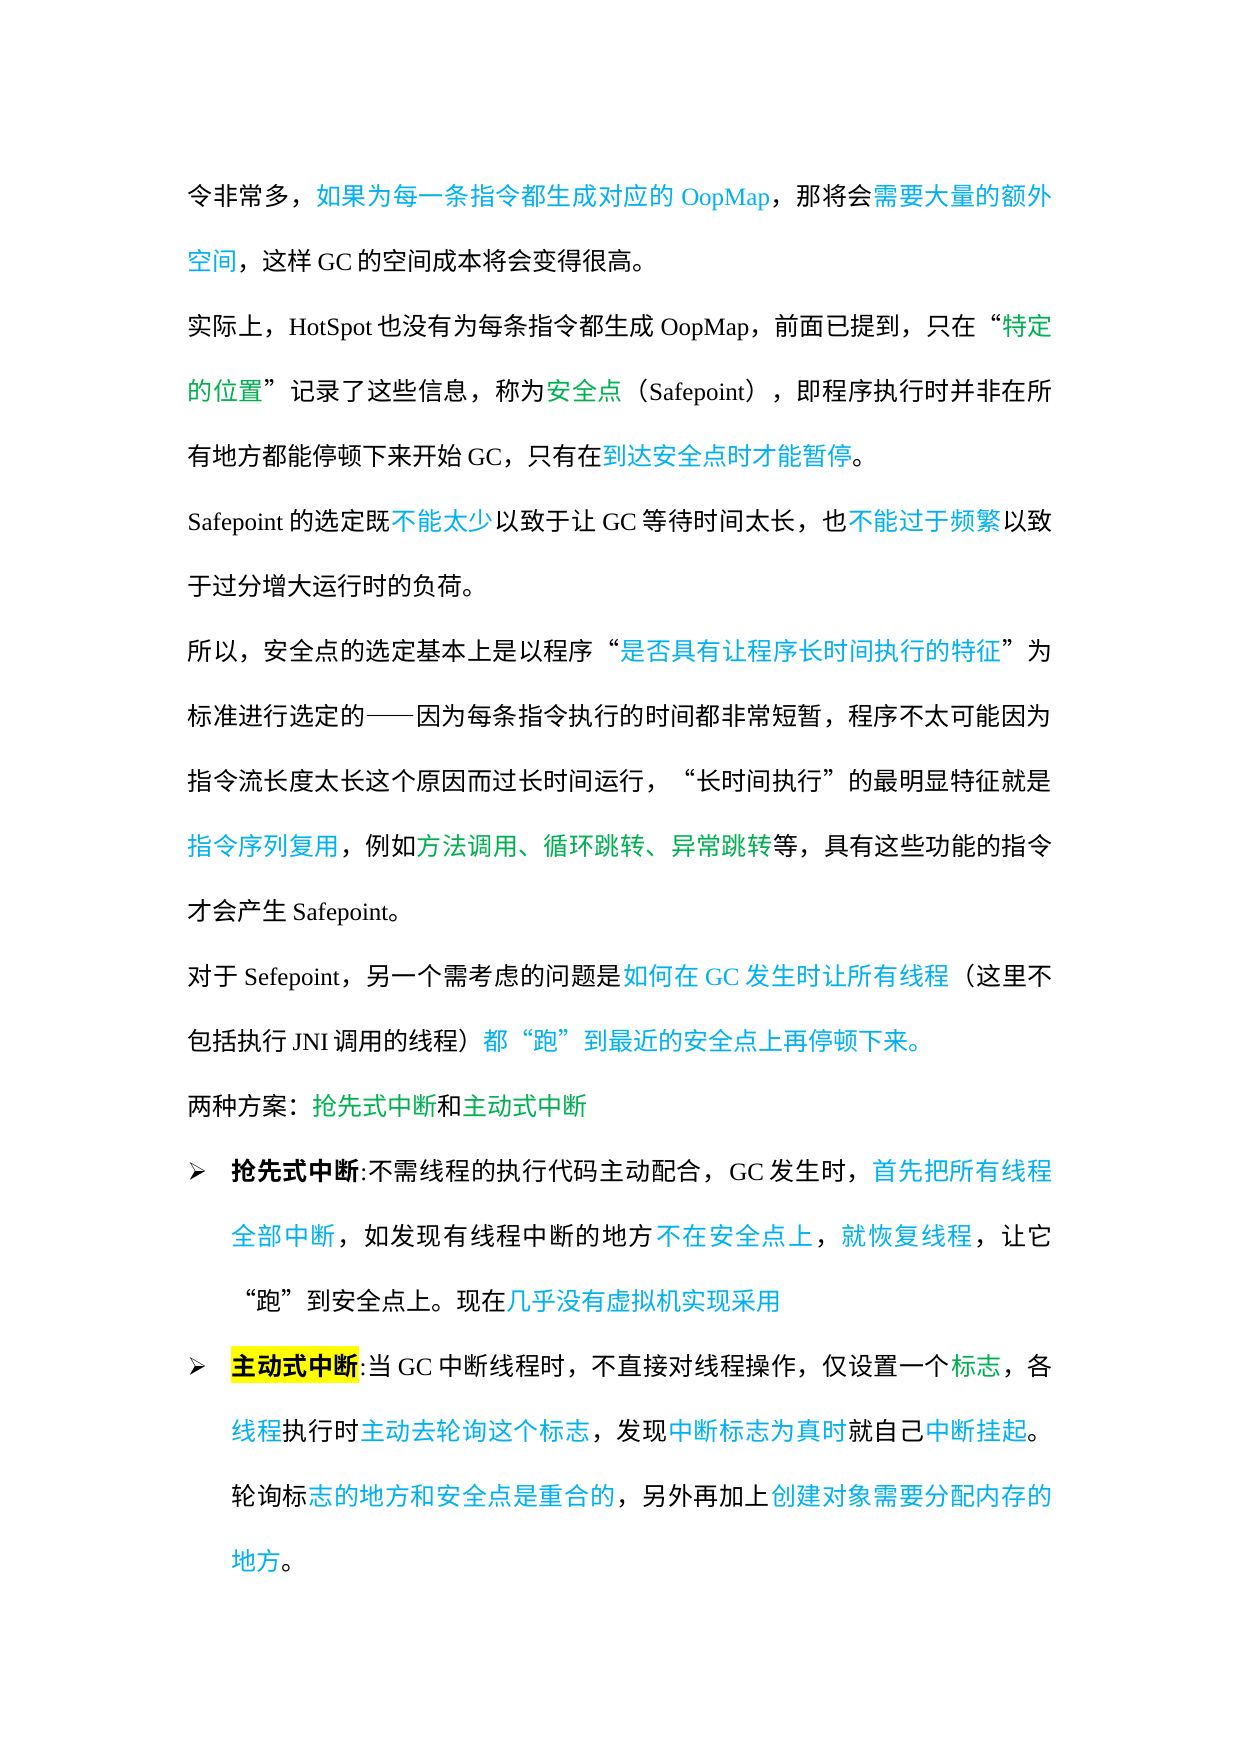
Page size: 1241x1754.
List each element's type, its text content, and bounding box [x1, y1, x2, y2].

text 两种方案：抢先式中断和主动式中断 [187, 1072, 1053, 1137]
list 主动式中断:当GC中断线程时，不直接对线程操作，仅设置一个标志，各线程执行时主动去轮询这个标志，发现中断标志为真时就自己中断挂起。轮询标志的地方和安全点是重合的，另外再加上创建对象需要分配内存的地方。 [187, 1332, 1053, 1592]
text 所以，安全点的选定基本上是以程序“是否具有让程序长时间执行的特征”为标准进行选定的——因为每条指令执行的时间都非常短暂，程序不太可能因为指令流长度太长这个原因而过长时间运行，“长时间执行”的最明显特征就是指令序列复用，例如方法调用、循环跳转、异常跳转等，具有这些功能的指令才会产生Safepoint。 [187, 617, 1053, 942]
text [187, 162, 1053, 292]
picture [981, 512, 988, 518]
text 对于Sefepoint，另一个需考虑的问题是如何在GC发生时让所有线程（这里不包括执行JNI调用的线程）都“跑”到最近的安全点上再停顿下来。 [187, 942, 1053, 1072]
text 实际上，HotSpot也没有为每条指令都生成OopMap，前面已提到，只在“特定的位置”记录了这些信息，称为安全点（Safepoint），即程序执行时并非在所有地方都能停顿下来开始GC，只有在到达安全点时才能暂停。 [187, 292, 1053, 487]
text Safepoint的选定既不能太少以致于让GC等待时间太长，也不能过于频繁以致于过分增大运行时的负荷。 [187, 487, 1053, 617]
list 抢先式中断:不需线程的执行代码主动配合，GC发生时，首先把所有线程全部中断，如发现有线程中断的地方不在安全点上，就恢复线程，让它“跑”到安全点上。现在几乎没有虚拟机实现采用 [187, 1137, 1053, 1332]
